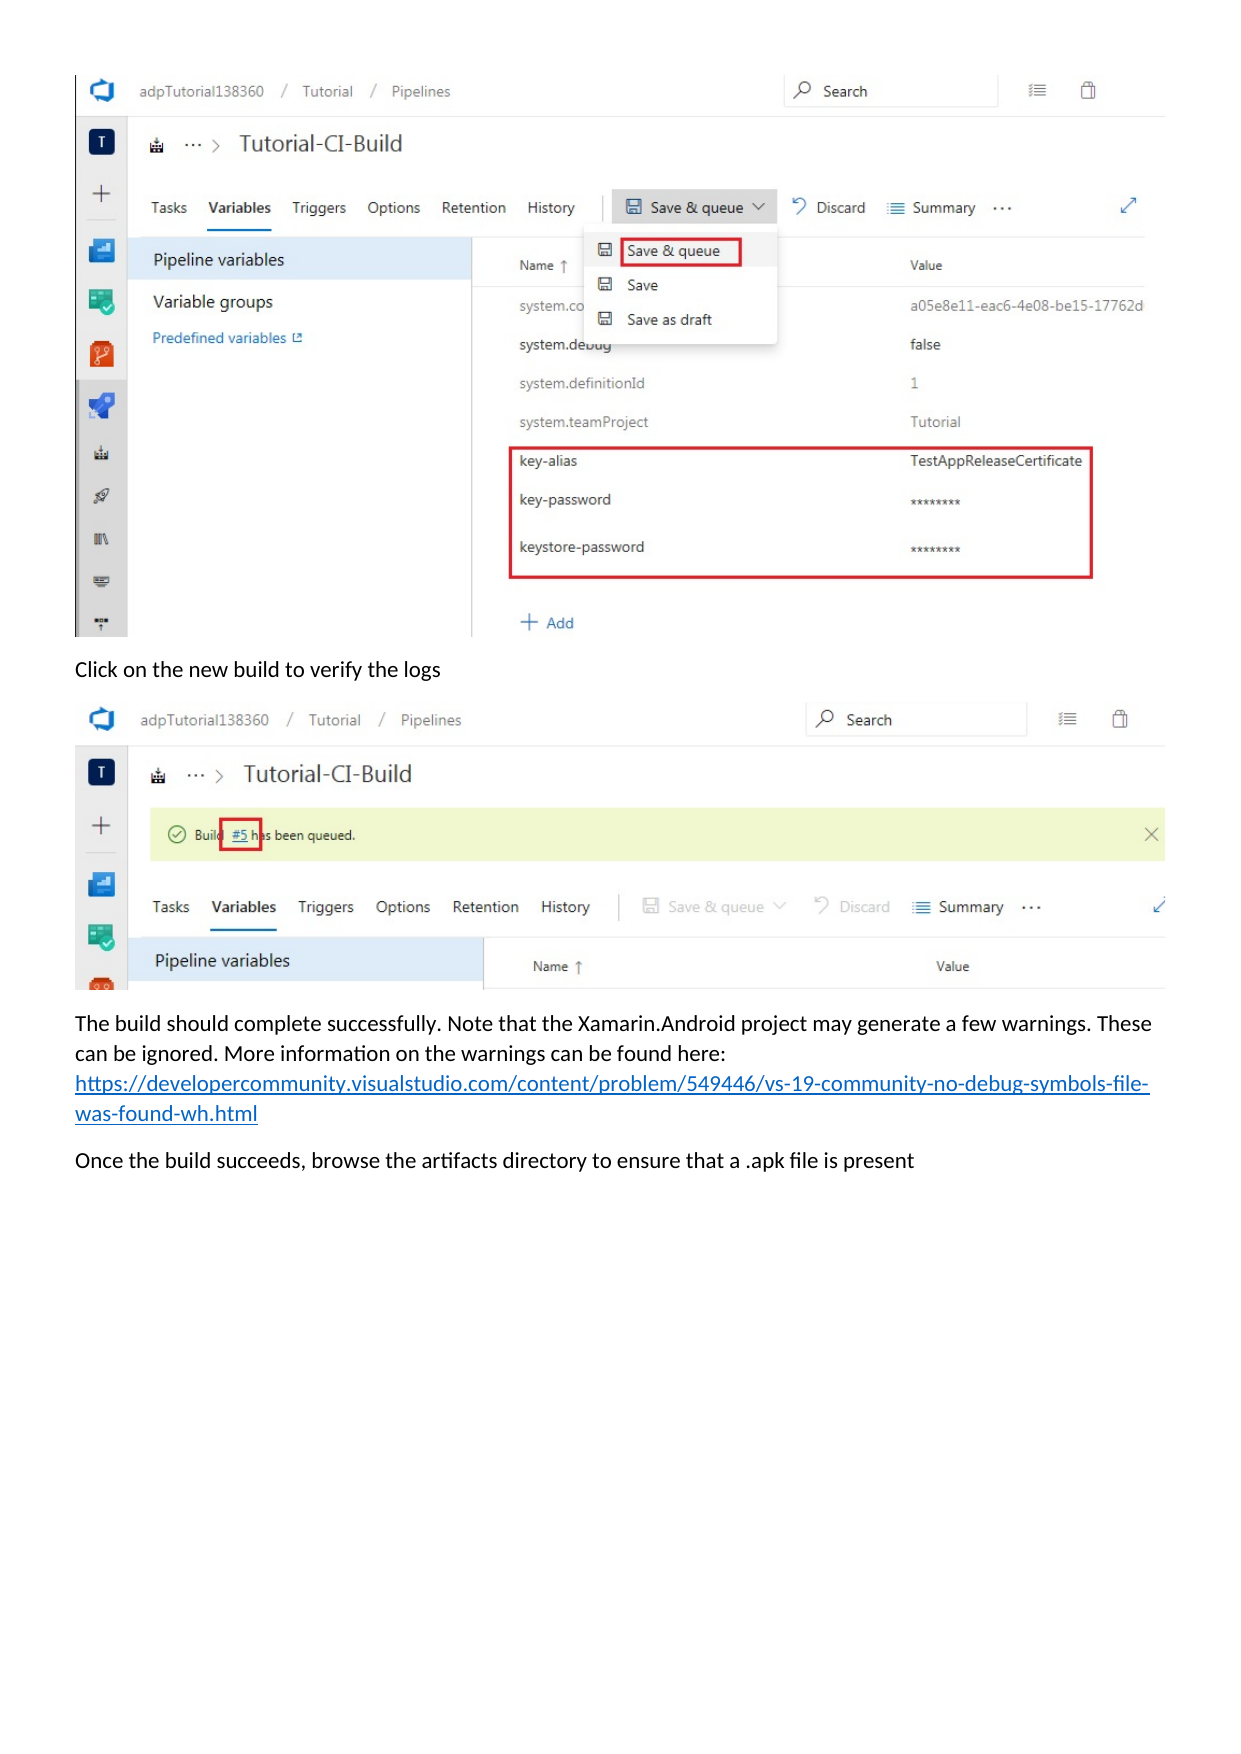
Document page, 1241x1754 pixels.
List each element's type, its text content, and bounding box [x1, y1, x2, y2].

text Click on the new build to verify the logs [75, 655, 1165, 683]
picture [75, 702, 1166, 990]
text The build should complete successfully. Note that the Xamarin.Android project may generate a few warnings. These can be ignored. More information on the warnings can be found here: https://developercommunity.visualstudio.com/content/problem/549446/vs-19-community-no-debug-symbols-file-was-found-wh.html [75, 1009, 1165, 1127]
picture [75, 75, 1166, 637]
text Once the build succeeds, browse the artifacts directory to ensure that a .apk file is present [75, 1146, 1165, 1174]
